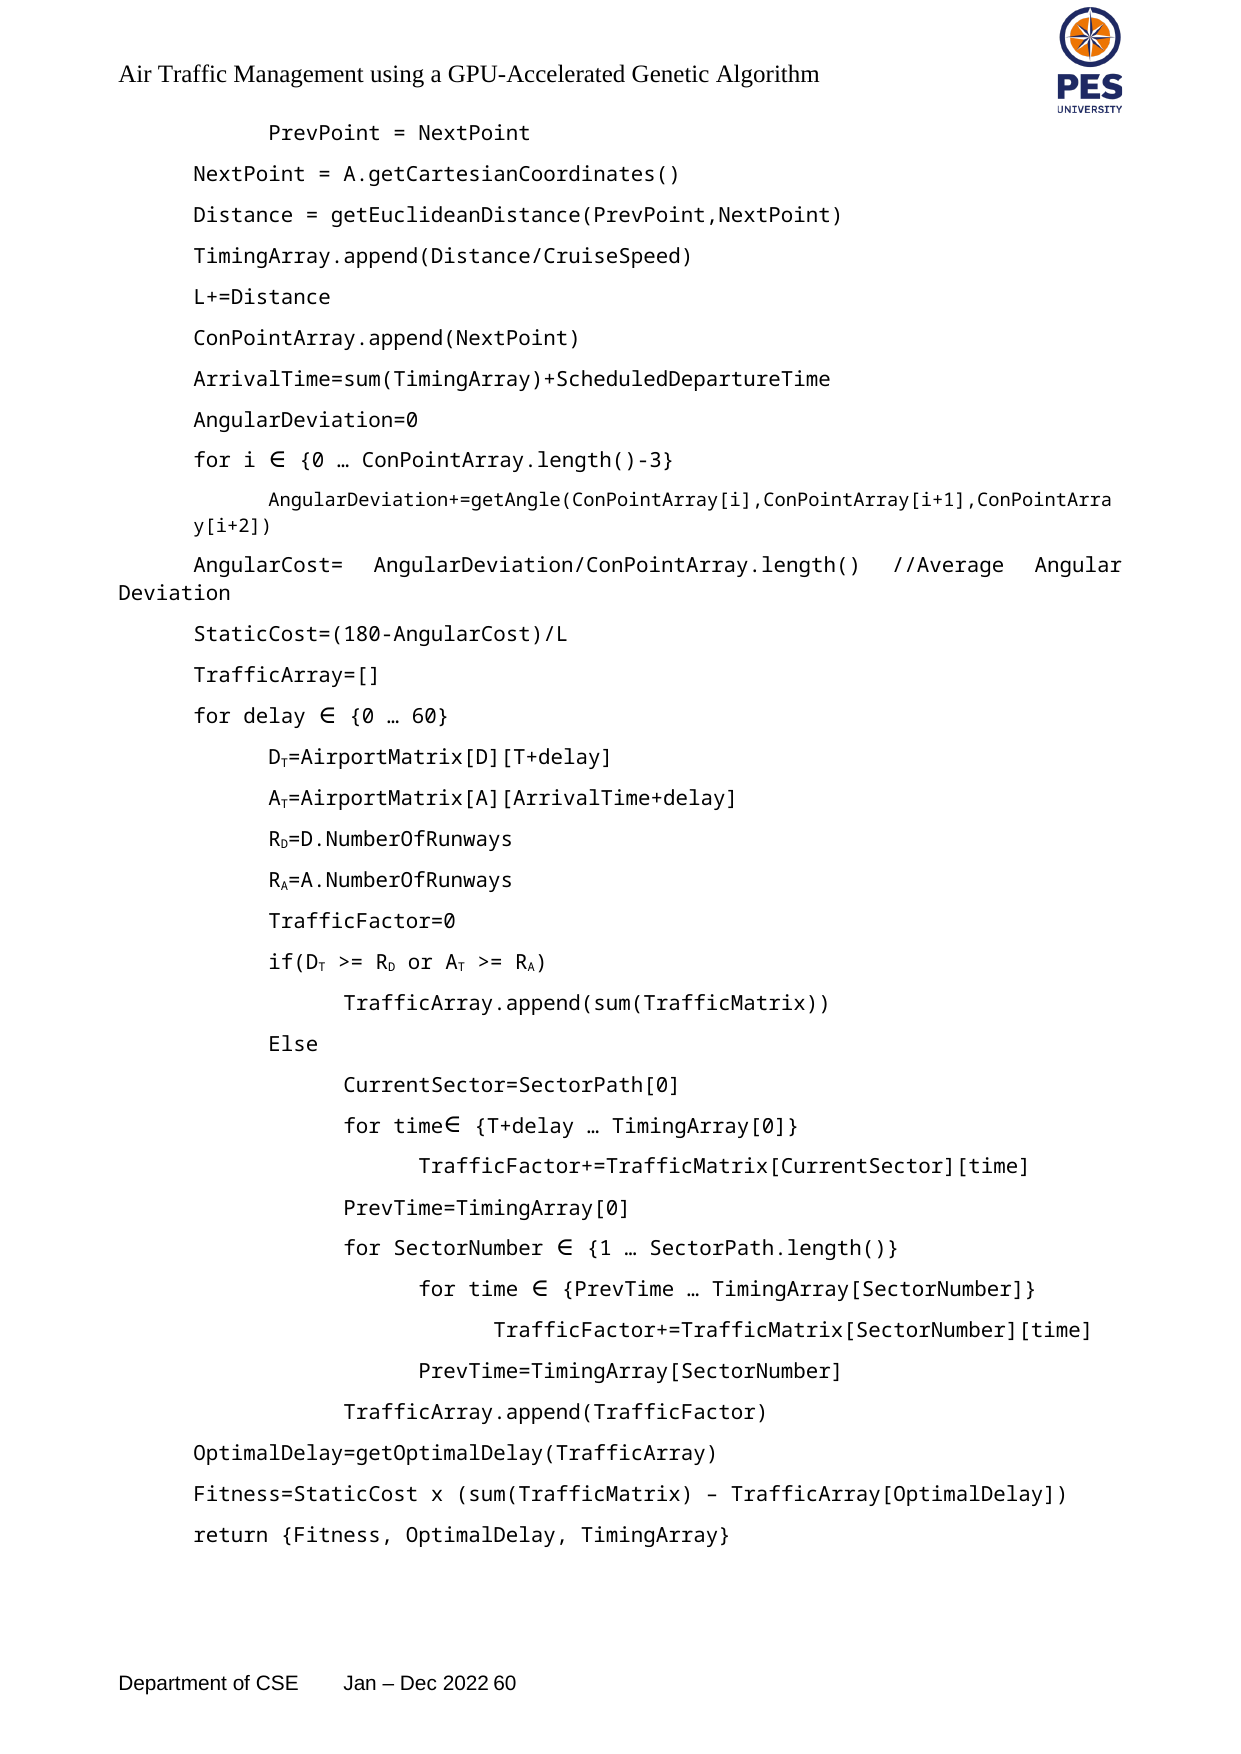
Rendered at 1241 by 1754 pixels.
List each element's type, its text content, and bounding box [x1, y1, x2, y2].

text TimingArray.append(Distance/CruiseSpeed) [118, 241, 1122, 269]
picture [1057, 7, 1123, 116]
text RD=D.NumberOfRunways [193, 824, 1122, 853]
text CurrentSector=SectorPath[0] [193, 1070, 1122, 1098]
text OptimalDelay=getOptimalDelay(TrafficArray) [118, 1438, 1122, 1467]
text ConPointArray.append(NextPoint) [118, 323, 1122, 351]
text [118, 200, 1122, 228]
text Fitness=StaticCost x (sum(TrafficMatrix) – TrafficArray[OptimalDelay]) [118, 1479, 1122, 1508]
text for time {PrevTime … TimingArray[SectorNumber]} [118, 1274, 1122, 1303]
text TrafficFactor+=TrafficMatrix[CurrentSector][time] [193, 1152, 1122, 1180]
text TrafficArray=[] [118, 660, 1122, 689]
text PrevTime=TimingArray[0] [193, 1193, 1122, 1221]
text if(DT >= RD or AT >= RA) [193, 947, 1122, 975]
text RA=A.NumberOfRunways [193, 865, 1122, 893]
text TrafficFactor+=TrafficMatrix[SectorNumber][time] [118, 1315, 1122, 1344]
text for delay {0 … 60} [118, 701, 1122, 730]
text for SectorNumber {1 … SectorPath.length()} [118, 1233, 1122, 1262]
text ArrivalTime=sum(TimingArray)+ScheduledDepartureTime [118, 364, 1122, 392]
text AT=AirportMatrix[A][ArrivalTime+delay] [193, 783, 1122, 812]
text StaticCost=(180-AngularCost)/L [118, 619, 1122, 648]
text TrafficArray.append(TrafficFactor) [118, 1397, 1122, 1426]
text return {Fitness, OptimalDelay, TimingArray} [118, 1520, 1122, 1548]
text Else [193, 1029, 1122, 1057]
text AngularDeviation=0 [118, 405, 1122, 433]
text L+=Distance [118, 282, 1122, 310]
text for time {T+delay … TimingArray[0]} [193, 1111, 1122, 1139]
text DT=AirportMatrix[D][T+delay] [193, 742, 1122, 771]
text TrafficFactor=0 [193, 906, 1122, 934]
text TrafficArray.append(sum(TrafficMatrix)) [193, 988, 1122, 1016]
text NextPoint = A.getCartesianCoordinates() [118, 159, 1122, 187]
text AngularDeviation+=getAngle(ConPointArray[i],ConPointArray[i+1],ConPointArray[i+2]) [193, 487, 1122, 538]
text PrevPoint = NextPoint [118, 118, 1122, 147]
text PrevTime=TimingArray[SectorNumber] [118, 1356, 1122, 1385]
text for i {0 … ConPointArray.length()-3} [118, 446, 1122, 474]
text AngularCost= AngularDeviation/ConPointArray.length() //Average Angular Deviation [118, 550, 1122, 607]
